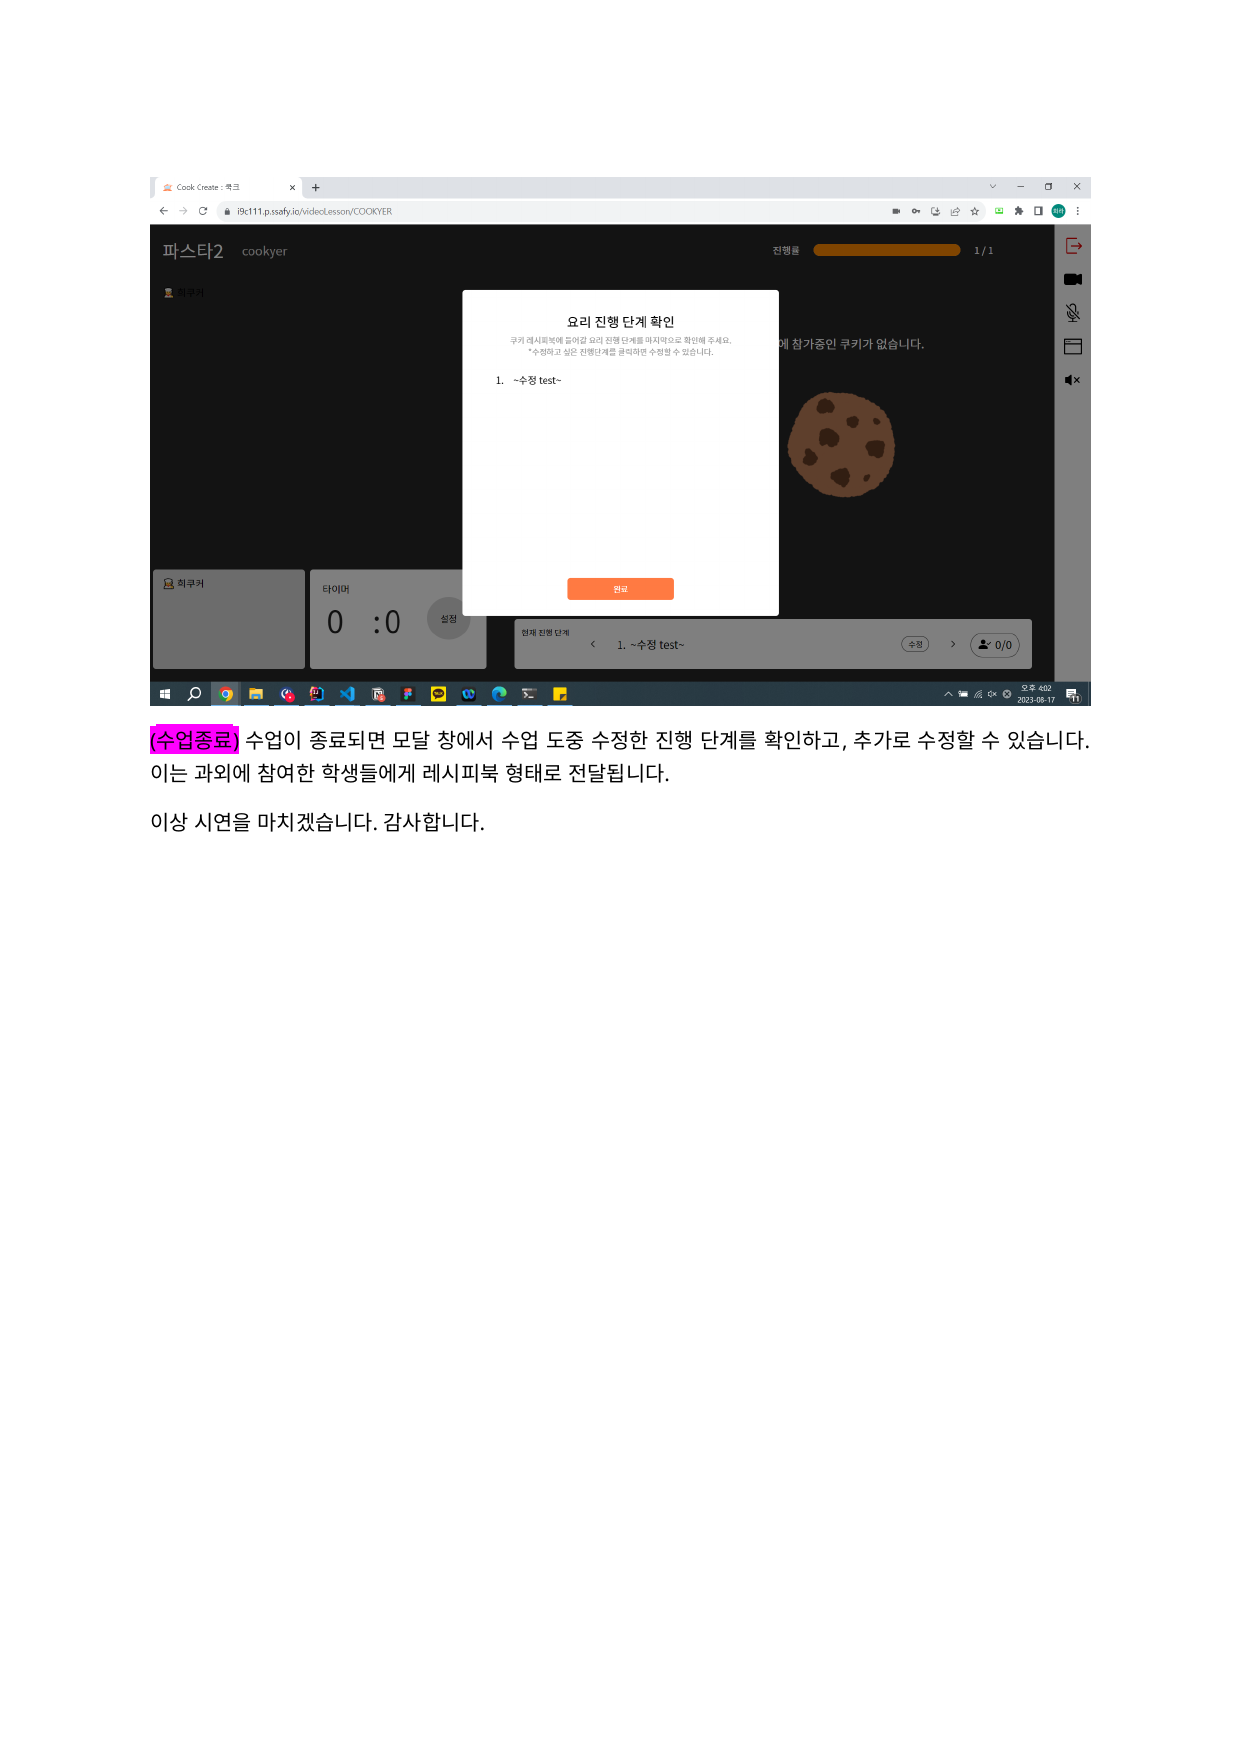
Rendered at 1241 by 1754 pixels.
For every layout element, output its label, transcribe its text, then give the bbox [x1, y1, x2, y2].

text 이상 시연을 마치겠습니다. 감사합니다. [150, 806, 1090, 837]
text (수업종료) 수업이 종료되면 모달 창에서 수업 도중 수정한 진행 단계를 확인하고, 추가로 수정할 수 있습니다. 이는 과외에 참여한 학생들에게 레시피북 형태로 전달됩니다. [150, 724, 1090, 787]
picture [150, 177, 1091, 706]
